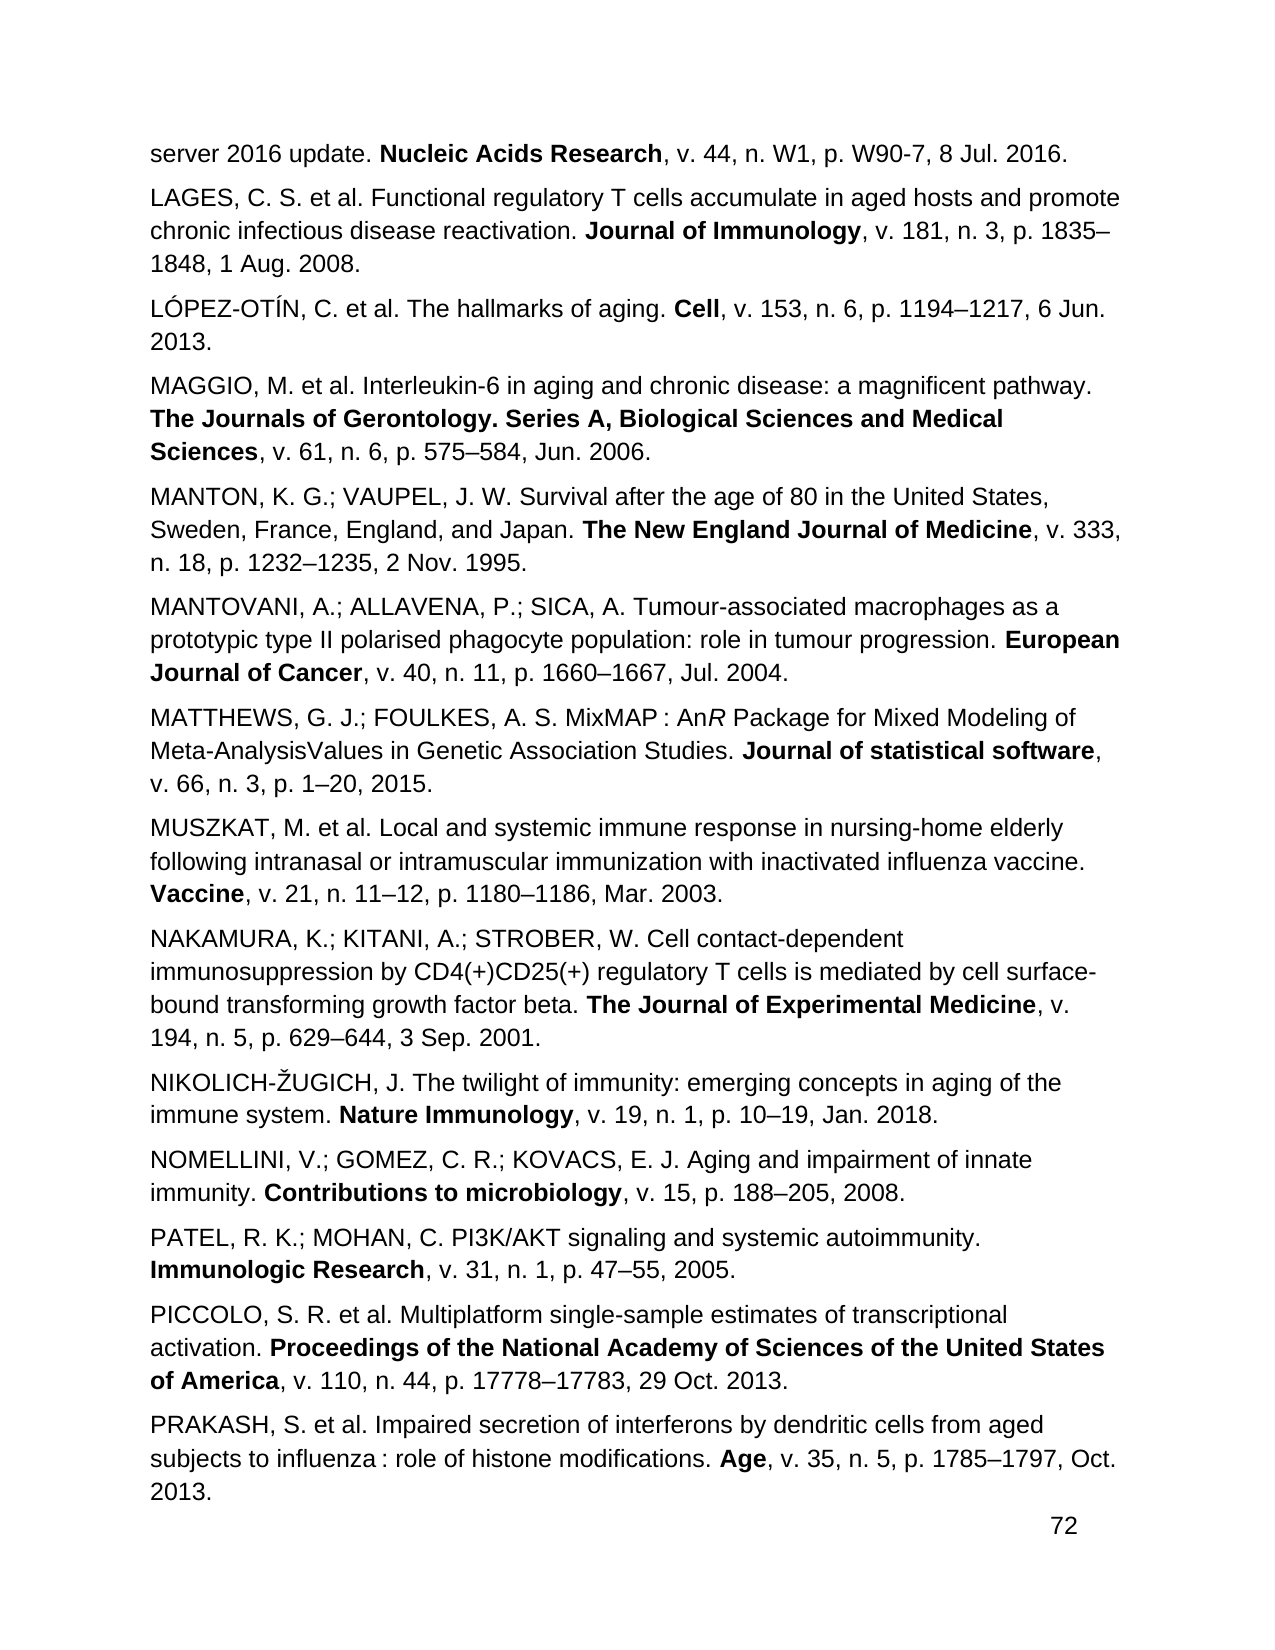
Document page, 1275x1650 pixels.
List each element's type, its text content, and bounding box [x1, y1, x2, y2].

text PICCOLO, S. R. et al. Multiplatform single-sample estimates of transcriptional activation. Proceedings of the National Academy of Sciences of the United States of America, v. 110, n. 44, p. 17778–17783, 29 Oct. 2013. [150, 1300, 1125, 1395]
text PATEL, R. K.; MOHAN, C. PI3K/AKT signaling and systemic autoimmunity. Immunologic Research, v. 31, n. 1, p. 47–55, 2005. [150, 1222, 1125, 1284]
text MAGGIO, M. et al. Interleukin-6 in aging and chronic disease: a magnificent pathway. The Journals of Gerontology. Series A, Biological Sciences and Medical Sciences, v. 61, n. 6, p. 575–584, Jun. 2006. [150, 371, 1125, 466]
text NAKAMURA, K.; KITANI, A.; STROBER, W. Cell contact-dependent immunosuppression by CD4(+)CD25(+) regulatory T cells is mediated by cell surface-bound transforming growth factor beta. The Journal of Experimental Medicine, v. 194, n. 5, p. 629–644, 3 Sep. 2001. [150, 924, 1125, 1052]
text PRAKASH, S. et al. Impaired secretion of interferons by dendritic cells from aged subjects to influenza : role of histone modifications. Age, v. 35, n. 5, p. 1785–1797, Oct. 2013. [150, 1411, 1125, 1505]
text NOMELLINI, V.; GOMEZ, C. R.; KOVACS, E. J. Aging and impairment of innate immunity. Contributions to microbiology, v. 15, p. 188–205, 2008. [150, 1145, 1125, 1207]
text MANTON, K. G.; VAUPEL, J. W. Survival after the age of 80 in the United States, Sweden, France, England, and Japan. The New England Journal of Medicine, v. 333, n. 18, p. 1232–1235, 2 Nov. 1995. [150, 482, 1125, 577]
text MATTHEWS, G. J.; FOULKES, A. S. MixMAP : AnR Package for Mixed Modeling of Meta-AnalysisValues in Genetic Association Studies. Journal of statistical software, v. 66, n. 3, p. 1–20, 2015. [150, 703, 1125, 798]
text MANTOVANI, A.; ALLAVENA, P.; SICA, A. Tumour-associated macrophages as a prototypic type II polarised phagocyte population: role in tumour progression. European Journal of Cancer, v. 40, n. 11, p. 1660–1667, Jul. 2004. [150, 592, 1125, 687]
text NIKOLICH-ŽUGICH, J. The twilight of immunity: emerging concepts in aging of the immune system. Nature Immunology, v. 19, n. 1, p. 10–19, Jan. 2018. [150, 1067, 1125, 1129]
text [150, 139, 1125, 168]
text LÓPEZ-OTÍN, C. et al. The hallmarks of aging. Cell, v. 153, n. 6, p. 1194–1217, 6 Jun. 2013. [150, 294, 1125, 356]
text MUSZKAT, M. et al. Local and systemic immune response in nursing-home elderly following intranasal or intramuscular immunization with inactivated influenza vaccine. Vaccine, v. 21, n. 11–12, p. 1180–1186, Mar. 2003. [150, 813, 1125, 908]
text LAGES, C. S. et al. Functional regulatory T cells accumulate in aged hosts and promote chronic infectious disease reactivation. Journal of Immunology, v. 181, n. 3, p. 1835–1848, 1 Aug. 2008. [150, 183, 1125, 278]
